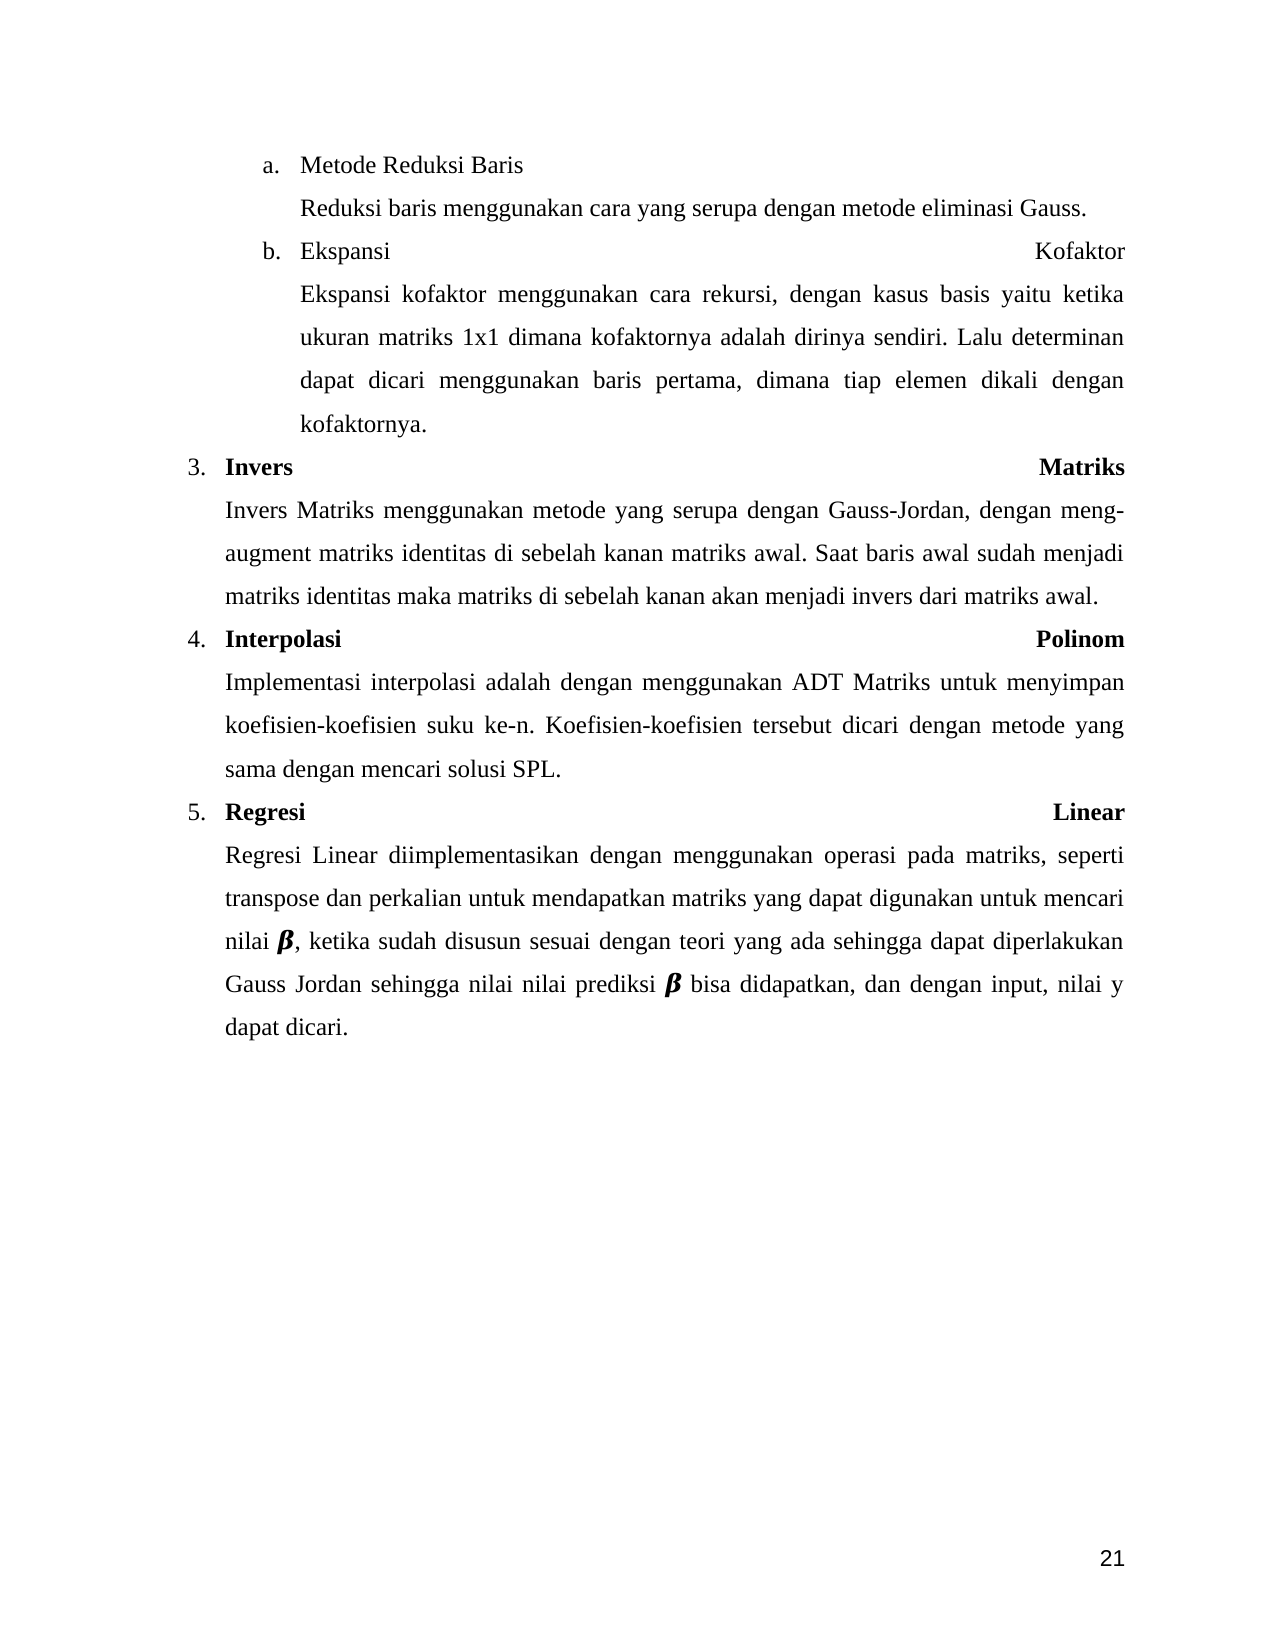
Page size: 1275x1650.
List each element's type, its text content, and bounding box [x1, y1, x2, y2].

list Invers Matriks Invers Matriks menggunakan metode yang serupa dengan Gauss-Jordan, dengan meng-augment matriks identitas di sebelah kanan matriks awal. Saat baris awal sudah menjadi matriks identitas maka matriks di sebelah kanan akan menjadi invers dari matriks awal. [187, 452, 1125, 610]
list Ekspansi Kofaktor Ekspansi kofaktor menggunakan cara rekursi, dengan kasus basis yaitu ketika ukuran matriks 1x1 dimana kofaktornya adalah dirinya sendiri. Lalu determinan dapat dicari menggunakan baris pertama, dimana tiap elemen dikali dengan kofaktornya. [262, 236, 1125, 437]
list Regresi Linear Regresi Linear diimplementasikan dengan menggunakan operasi pada matriks, seperti transpose dan perkalian untuk mendapatkan matriks yang dapat digunakan untuk mencari nilai 𝜷, ketika sudah disusun sesuai dengan teori yang ada sehingga dapat diperlakukan Gauss Jordan sehingga nilai nilai prediksi 𝜷 bisa didapatkan, dan dengan input, nilai y dapat dicari. [187, 797, 1125, 1041]
list Metode Reduksi Baris Reduksi baris menggunakan cara yang serupa dengan metode eliminasi Gauss. [262, 150, 1125, 222]
list Interpolasi Polinom Implementasi interpolasi adalah dengan menggunakan ADT Matriks untuk menyimpan koefisien-koefisien suku ke-n. Koefisien-koefisien tersebut dicari dengan metode yang sama dengan mencari solusi SPL. [187, 624, 1125, 782]
